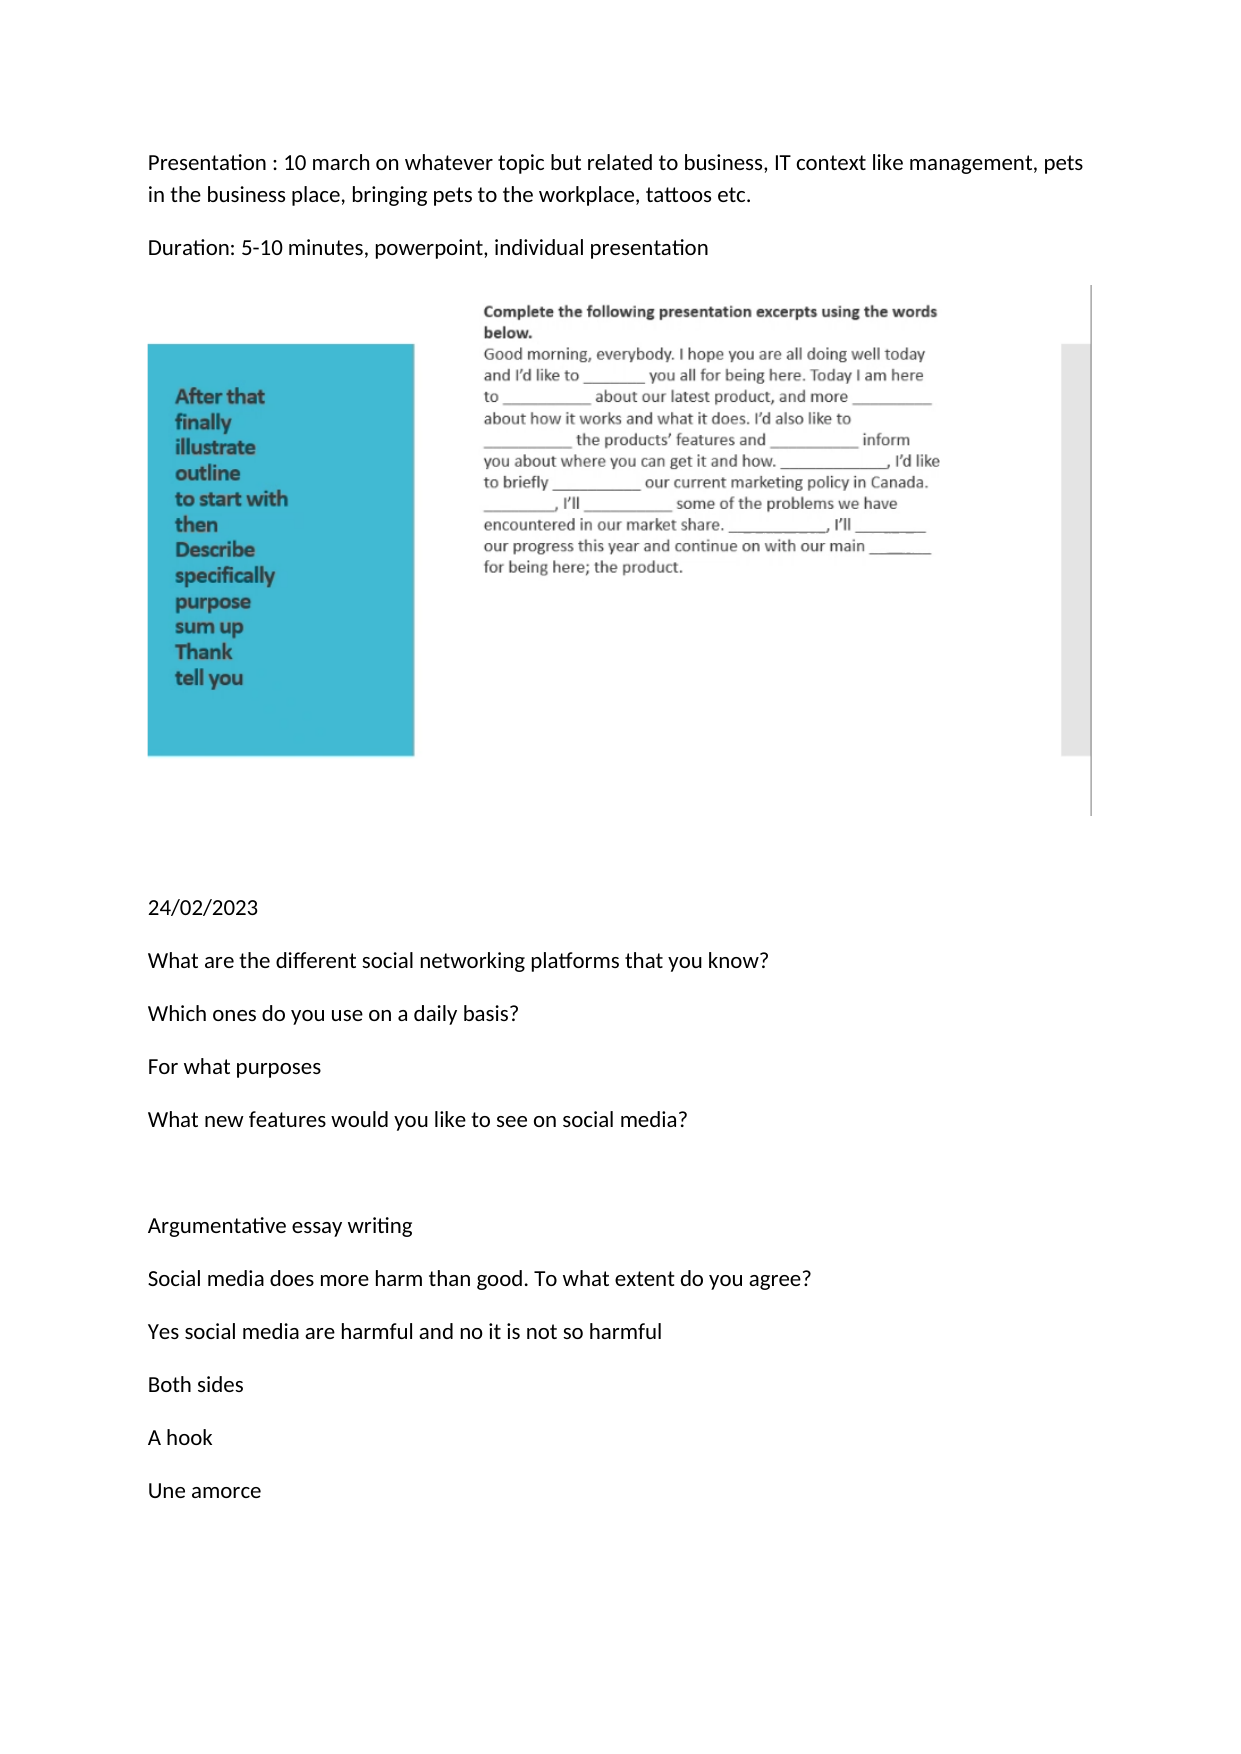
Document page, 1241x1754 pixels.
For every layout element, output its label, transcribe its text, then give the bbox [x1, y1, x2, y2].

text Presentation : 10 march on whatever topic but related to business, IT context like management, pets in the business place, bringing pets to the workplace, tattoos etc. [148, 148, 1093, 208]
text 24/02/2023 [148, 893, 1093, 921]
text For what purposes [148, 1052, 1093, 1080]
text What new features would you like to see on social media? [148, 1105, 1093, 1133]
text Social media does more harm than good. To what extent do you agree? [148, 1264, 1093, 1292]
text Une amorce [148, 1476, 1093, 1504]
text Duration: 5-10 minutes, powerpoint, individual presentation [148, 233, 1093, 261]
text A hook [148, 1423, 1093, 1451]
picture [147, 285, 1092, 816]
text Yes social media are harmful and no it is not so harmful [148, 1317, 1093, 1345]
text What are the different social networking platforms that you know? [148, 946, 1093, 974]
text Argumentative essay writing [148, 1211, 1093, 1239]
text Which ones do you use on a daily basis? [148, 999, 1093, 1027]
text Both sides [148, 1370, 1093, 1398]
